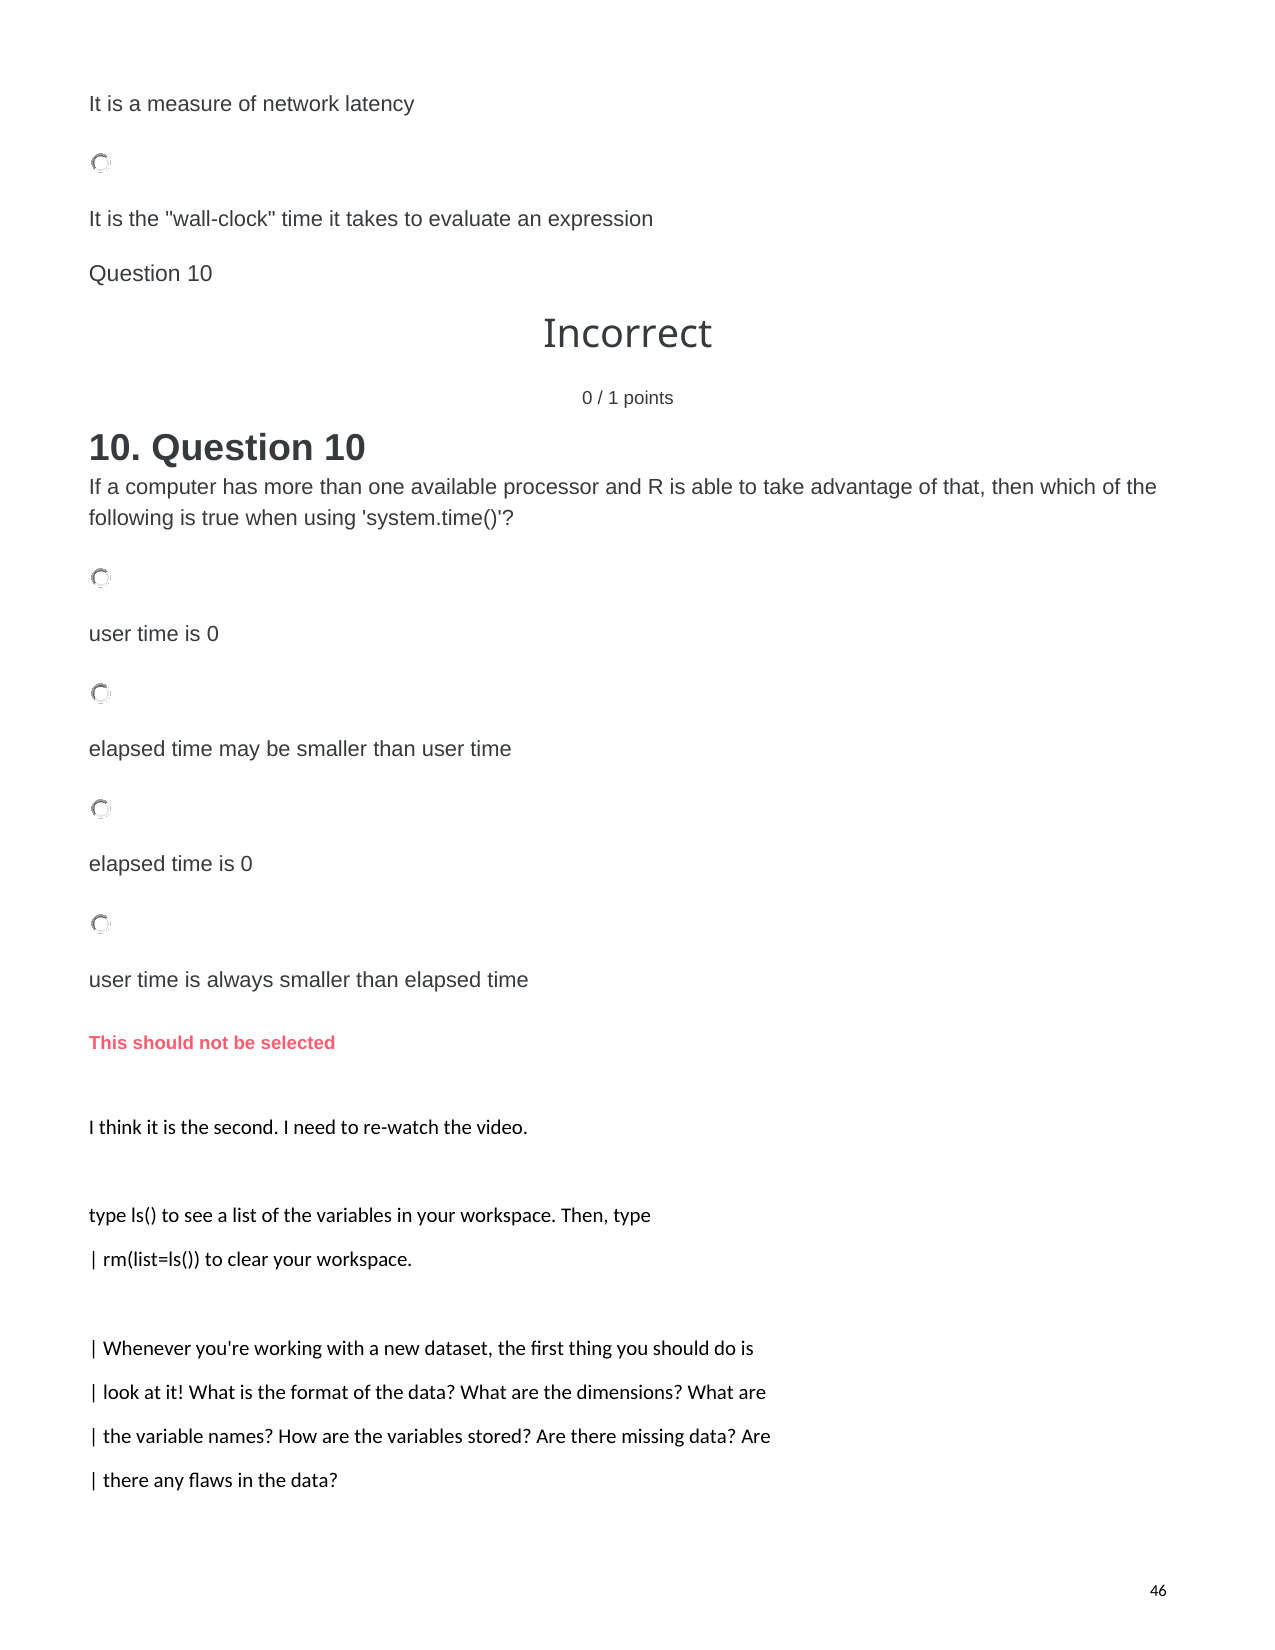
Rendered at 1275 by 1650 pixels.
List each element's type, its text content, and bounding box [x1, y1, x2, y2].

text It is the "wall-clock" time it takes to evaluate an expression [89, 200, 1167, 231]
subtitle 10. Question 10 [89, 425, 1167, 468]
text I think it is the second. I need to re-watch the video. [89, 1114, 1167, 1140]
text | the variable names? How are the variables stored? Are there missing data? Are [89, 1423, 1167, 1448]
text It is a measure of network latency [89, 84, 1167, 116]
text 0 / 1 points [89, 380, 1167, 408]
text | Whenever you're working with a new dataset, the first thing you should do is [89, 1335, 1167, 1360]
text Question 10 [89, 260, 1167, 286]
text type ls() to see a list of the variables in your workspace. Then, type [89, 1203, 1167, 1228]
text This should not be selected [89, 1021, 1167, 1054]
text elapsed time may be smaller than user time [89, 730, 1167, 761]
text elapsed time is 0 [89, 845, 1167, 876]
text Incorrect [89, 305, 1167, 359]
text | rm(list=ls()) to clear your workspace. [89, 1247, 1167, 1272]
text user time is always smaller than elapsed time [89, 961, 1167, 992]
text | look at it! What is the format of the data? What are the dimensions? What are [89, 1379, 1167, 1404]
text | there any flaws in the data? [89, 1467, 1167, 1492]
text user time is 0 [89, 614, 1167, 646]
text If a computer has more than one available processor and R is able to take advantage of that, then which of the following is true when using 'system.time()'? [89, 468, 1167, 531]
